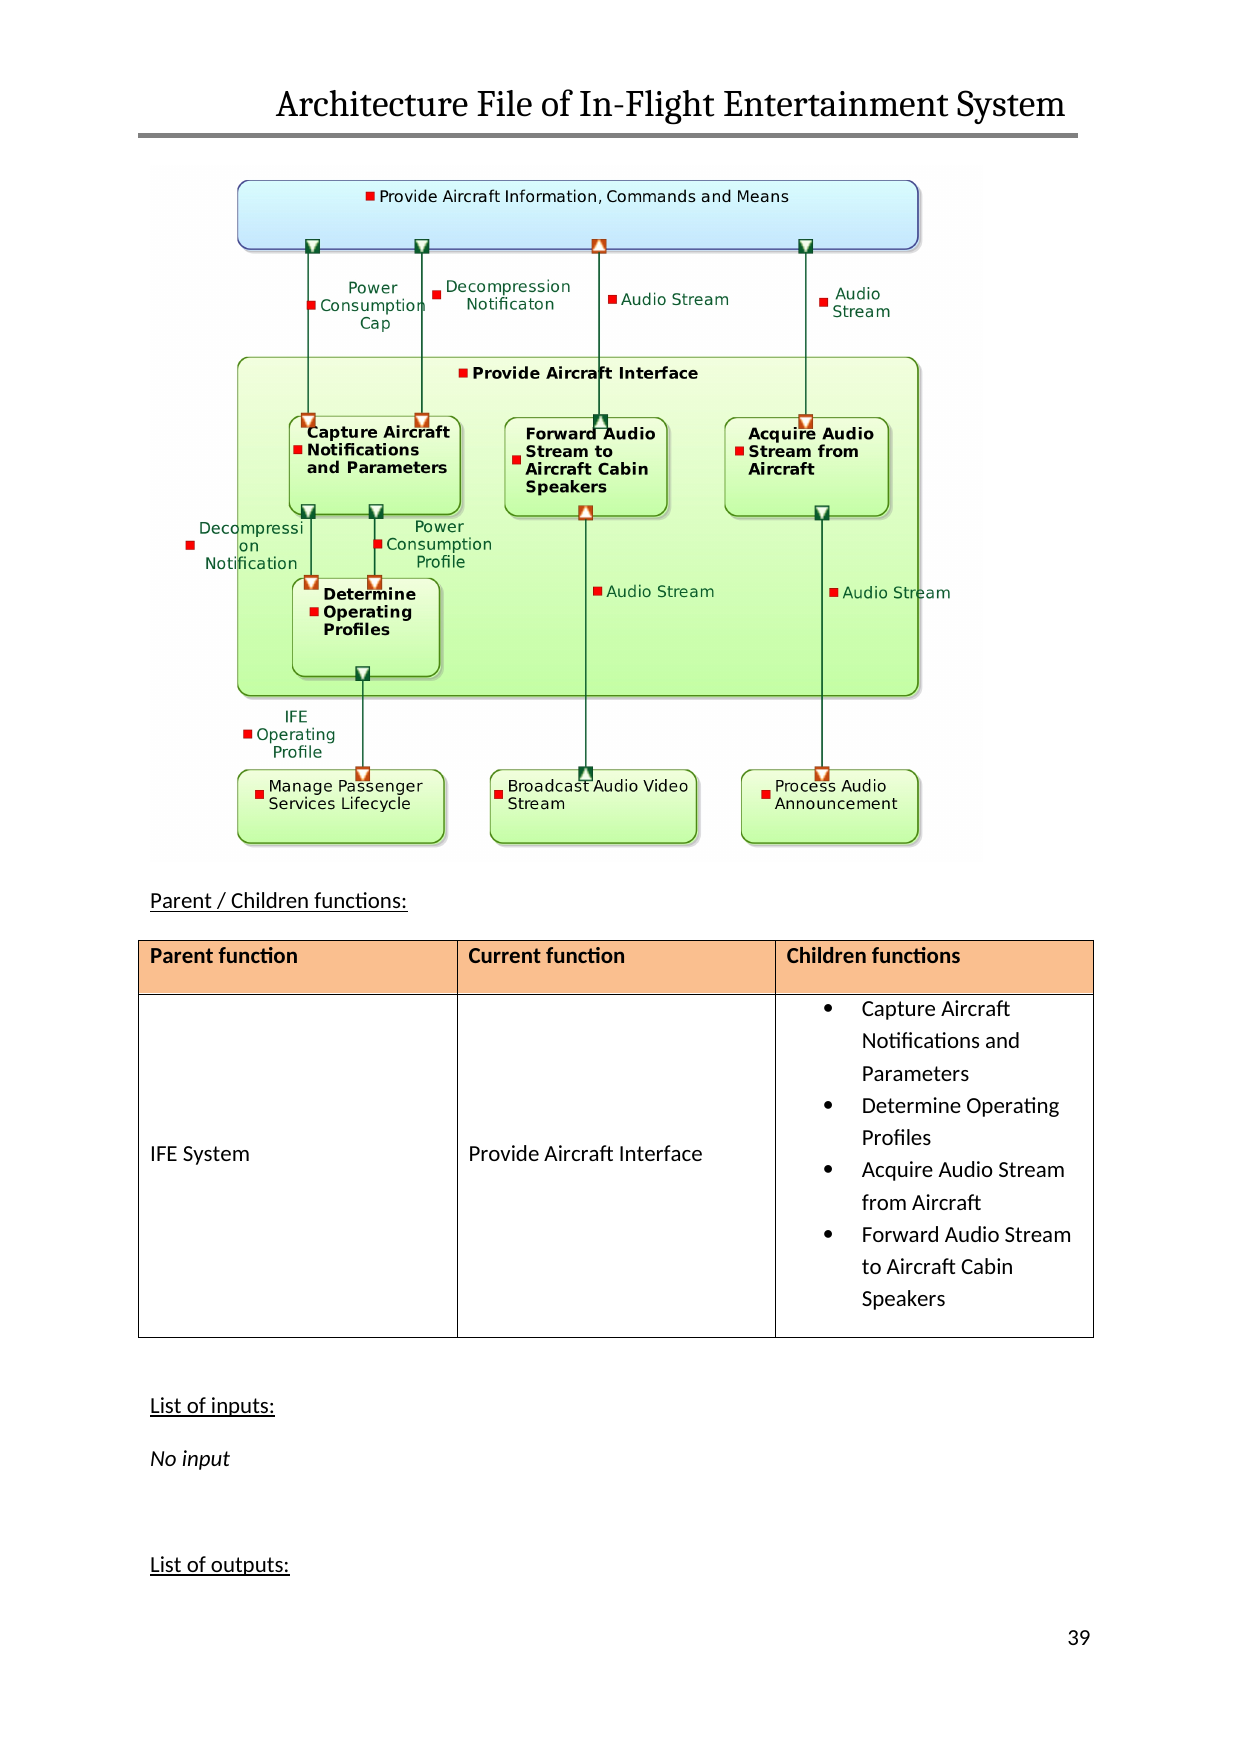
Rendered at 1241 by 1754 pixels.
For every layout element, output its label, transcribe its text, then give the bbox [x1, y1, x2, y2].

table_header Children functions [776, 941, 1093, 993]
table_header Parent function [139, 941, 457, 993]
table_header Current function [458, 941, 775, 993]
text List of outputs: [150, 1550, 1090, 1578]
table_cell Provide Aircraft Interface [458, 995, 775, 1337]
text List of inputs: [150, 1391, 1090, 1419]
picture [150, 165, 984, 862]
table_cell IFE System [139, 995, 457, 1337]
text No input [150, 1444, 1090, 1472]
text Parent / Children functions: [150, 887, 1090, 915]
table_cell Capture Aircraft Notifications and Parameters Determine Operating Profiles Acquire Audio Stream from Aircraft Forward Audio Stream to Aircraft Cabin Speakers [776, 995, 1093, 1337]
